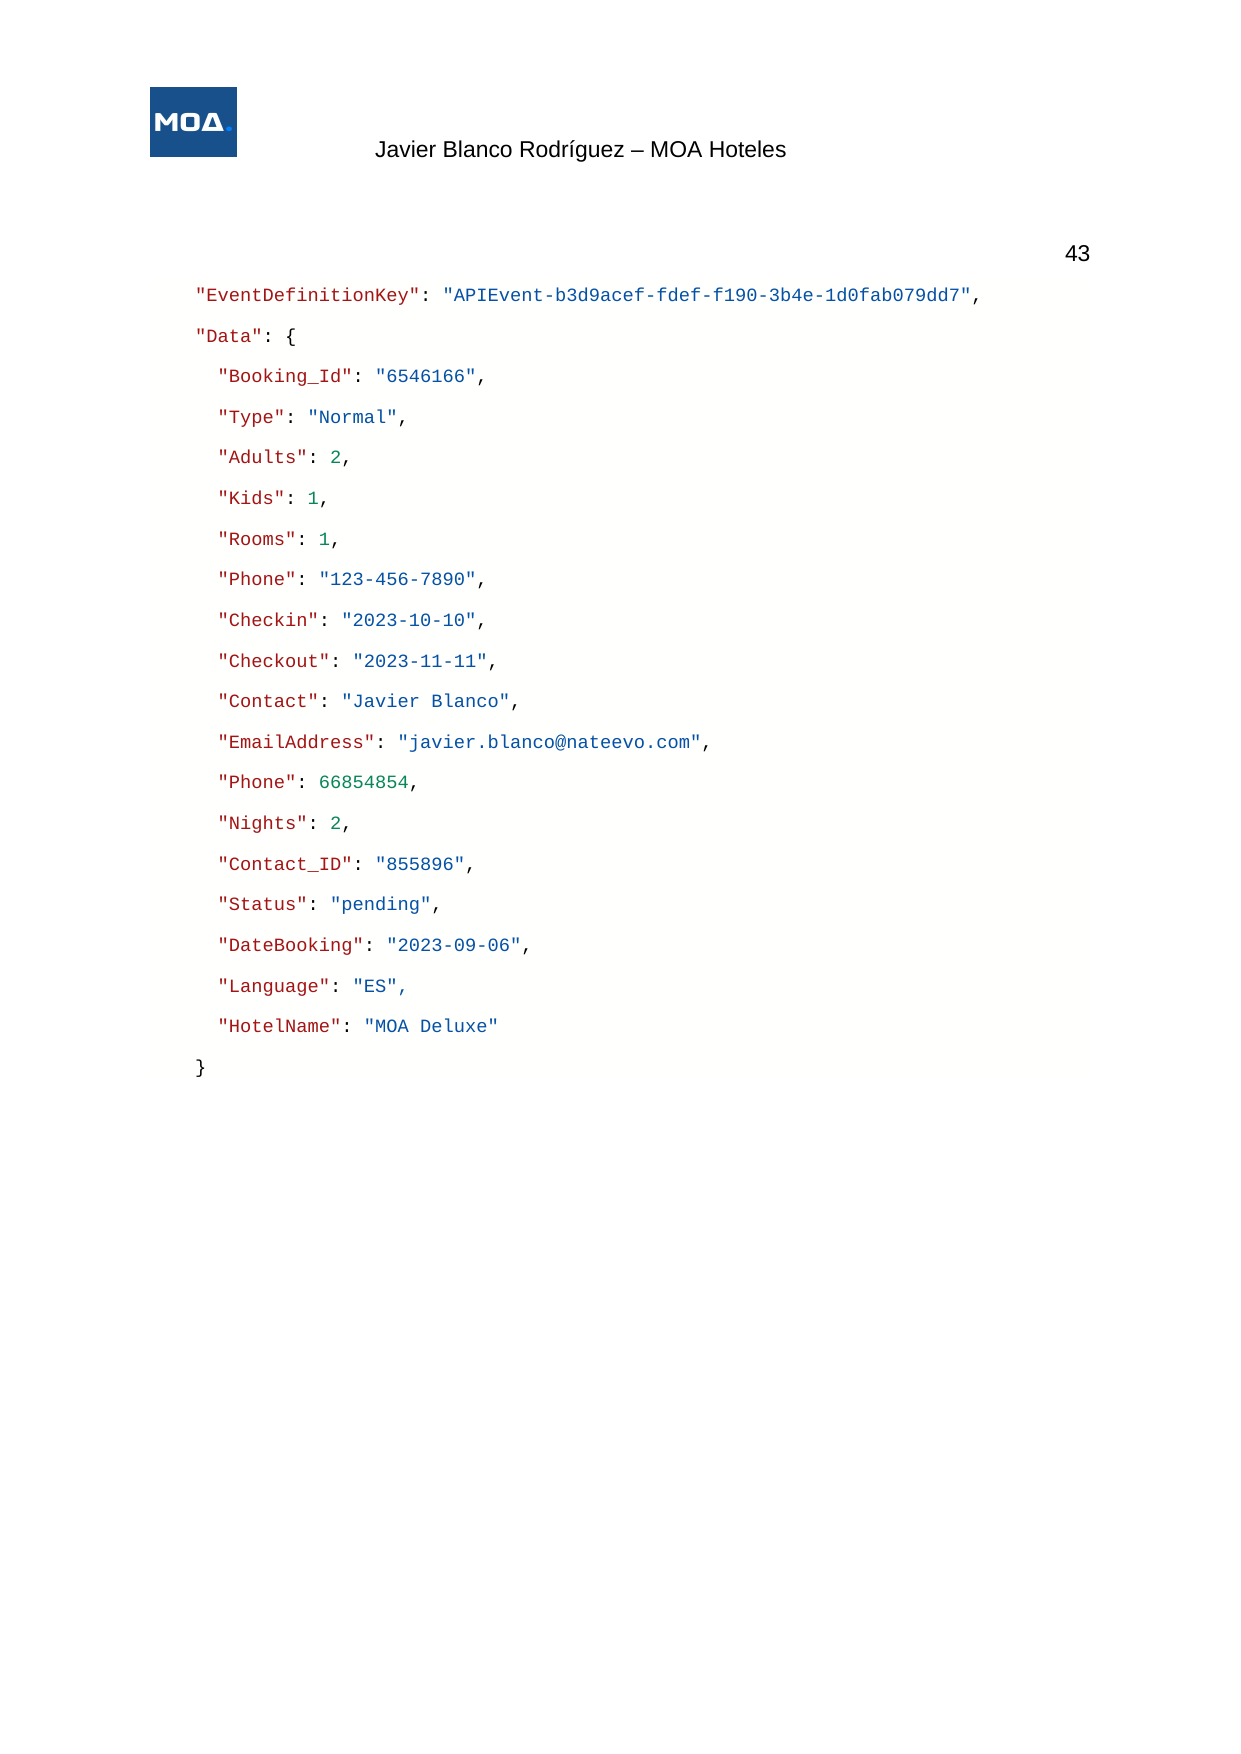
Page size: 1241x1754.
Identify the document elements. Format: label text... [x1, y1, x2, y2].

text "Kids": 1, [150, 482, 1090, 510]
text "Checkout": "2023-11-11", [150, 644, 1090, 673]
text "Phone": 66854854, [150, 766, 1090, 794]
text "EventDefinitionKey": "APIEvent-b3d9acef-fdef-f190-3b4e-1d0fab079dd7", [150, 279, 1090, 307]
text } [150, 1051, 1090, 1079]
text "Phone": "123-456-7890", [150, 563, 1090, 591]
text "Contact_ID": "855896", [150, 848, 1090, 876]
text "Rooms": 1, [150, 523, 1090, 551]
text "Language": "ES", [150, 969, 1090, 998]
text "Booking_Id": "6546166", [150, 360, 1090, 388]
text "Status": "pending", [150, 888, 1090, 916]
text "Adults": 2, [150, 441, 1090, 469]
picture [150, 87, 237, 157]
text "Contact": "Javier Blanco", [150, 685, 1090, 713]
text "HotelName": "MOA Deluxe" [150, 1010, 1090, 1038]
text "Data": { [150, 319, 1090, 348]
text "Type": "Normal", [150, 401, 1090, 429]
text "DateBooking": "2023-09-06", [150, 929, 1090, 957]
text "Nights": 2, [150, 807, 1090, 835]
text "EmailAddress": "javier.blanco@nateevo.com", [150, 726, 1090, 754]
text "Checkin": "2023-10-10", [150, 604, 1090, 632]
